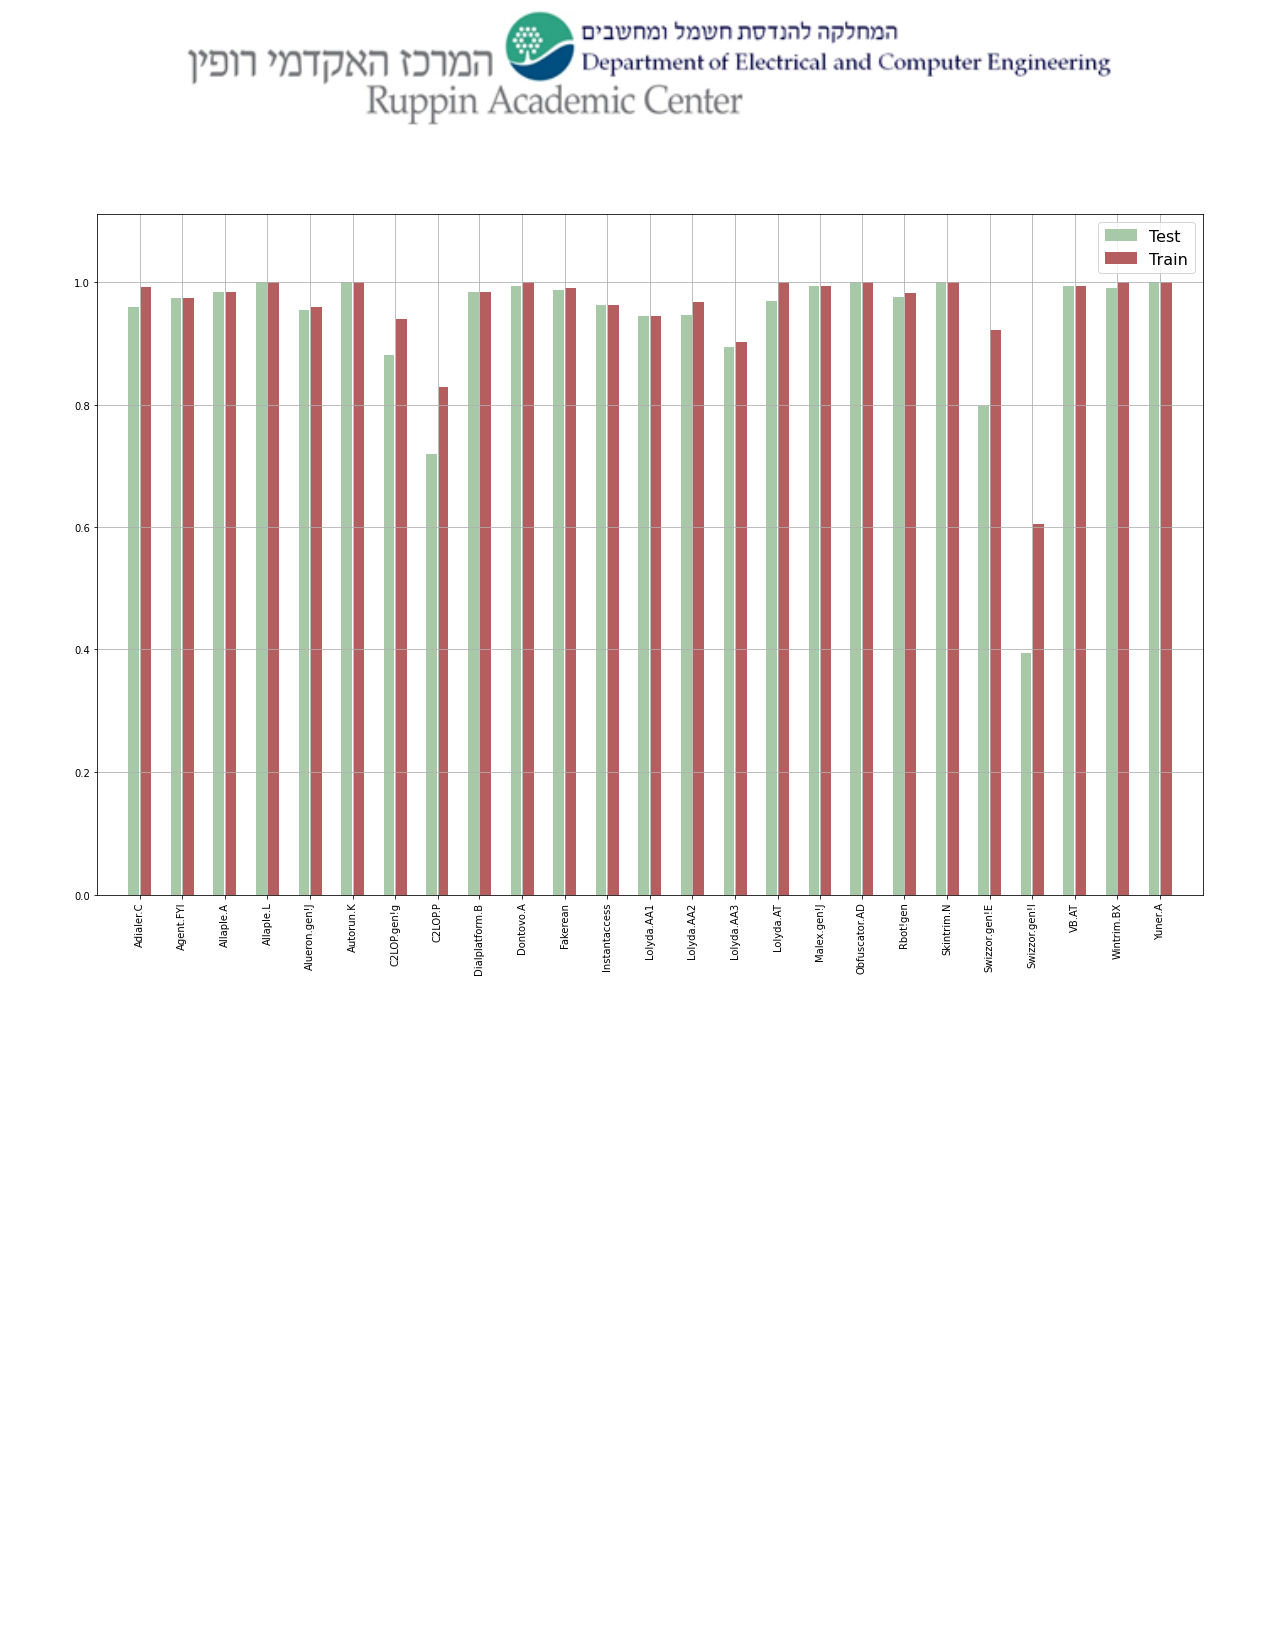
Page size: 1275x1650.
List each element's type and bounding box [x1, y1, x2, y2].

picture [150, 9, 1125, 128]
picture [67, 208, 1208, 980]
